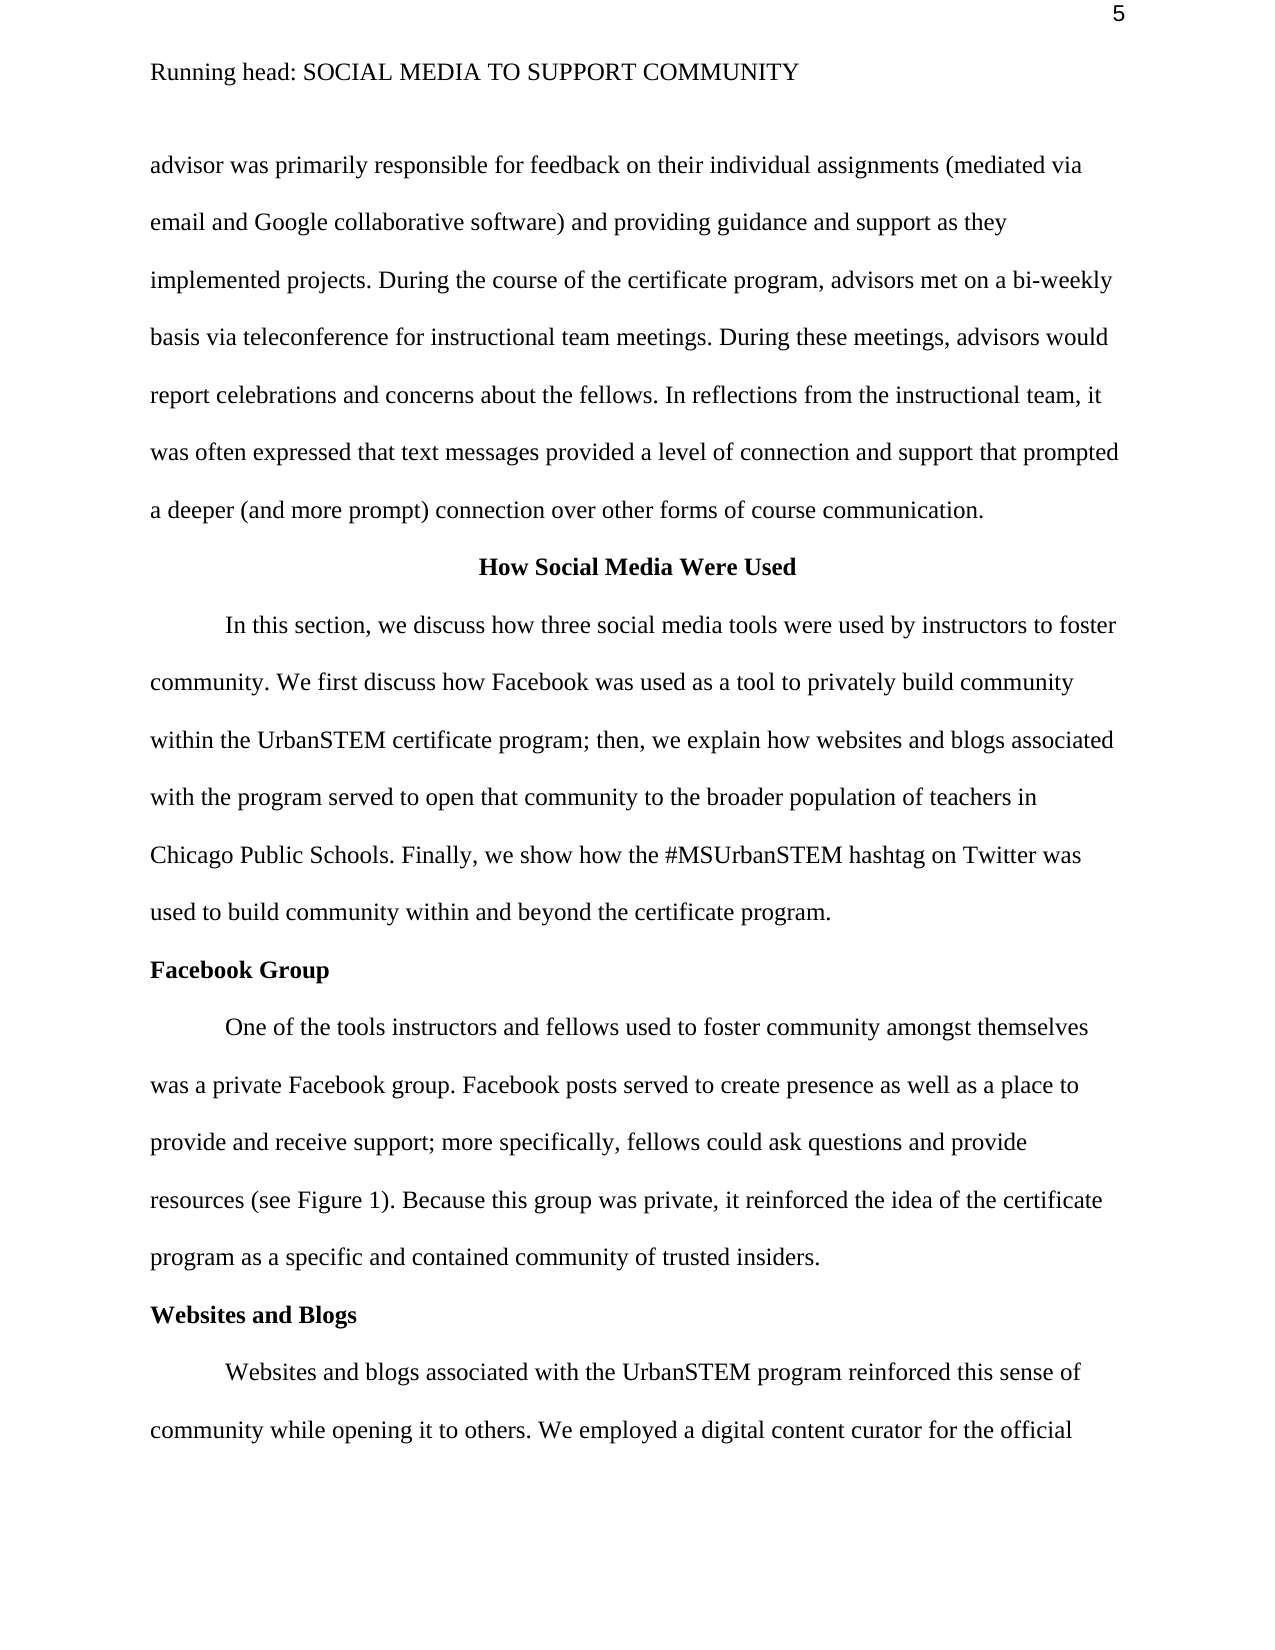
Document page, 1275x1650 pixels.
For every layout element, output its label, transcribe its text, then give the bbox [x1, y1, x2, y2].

text One of the tools instructors and fellows used to foster community amongst themselves was a private Facebook group. Facebook posts served to create presence as well as a place to provide and receive support; more specifically, fellows could ask questions and provide resources (see Figure 1). Because this group was private, it reinforced the idea of the certificate program as a specific and contained community of trusted insiders. [150, 1012, 1125, 1271]
text Websites and Blogs [150, 1300, 1125, 1329]
text In this section, we discuss how three social media tools were used by instructors to foster community. We first discuss how Facebook was used as a tool to privately build community within the UrbanSTEM certificate program; then, we explain how websites and blogs associated with the program served to open that community to the broader population of teachers in Chicago Public Schools. Finally, we show how the #MSUrbanSTEM hashtag on Twitter was used to build community within and beyond the certificate program. [150, 610, 1125, 926]
text Facebook Group [150, 955, 1125, 984]
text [150, 150, 1125, 524]
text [150, 1357, 1125, 1444]
text How Social Media Were Used [150, 552, 1125, 581]
